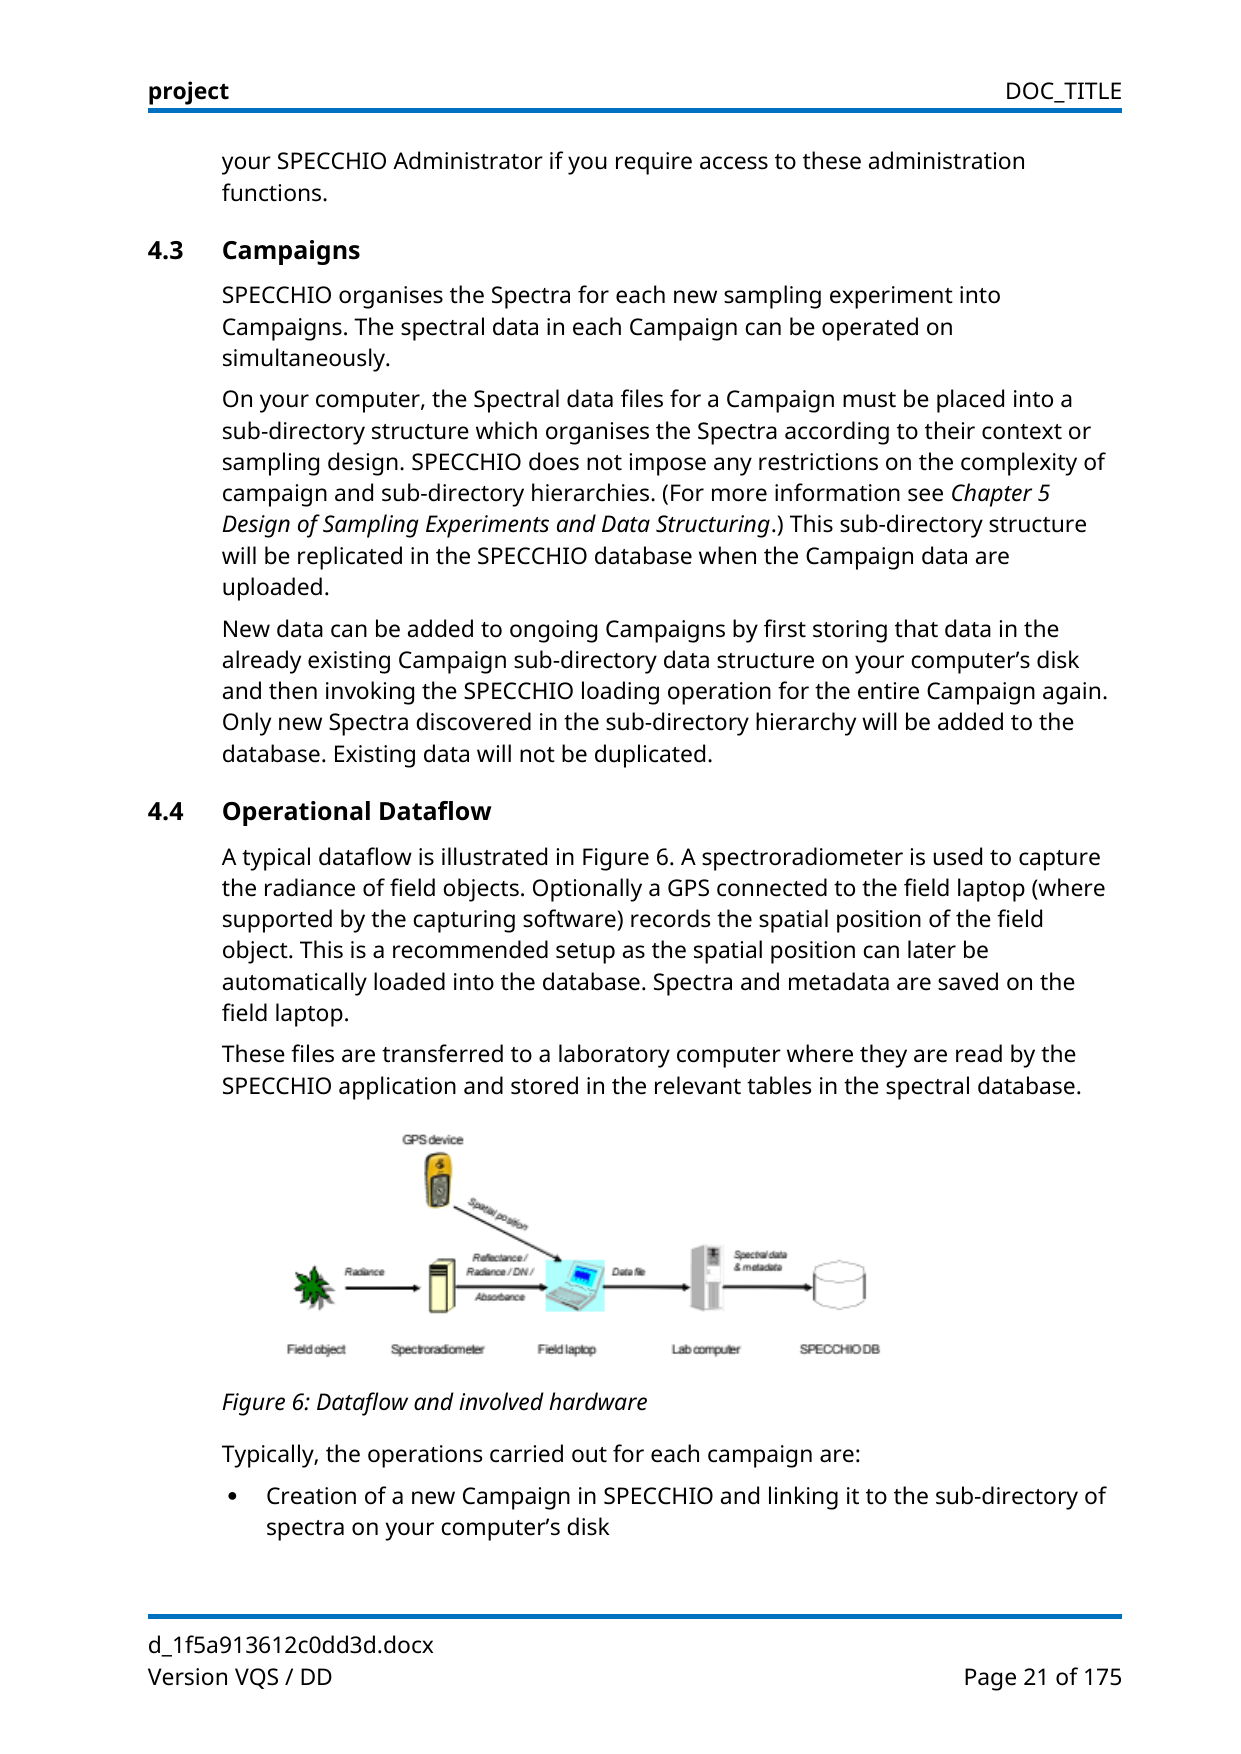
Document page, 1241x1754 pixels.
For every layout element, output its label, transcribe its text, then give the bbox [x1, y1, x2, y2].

text SPECCHIO organises the Spectra for new sampling experiment into Campaigns. The spectral data in each Campaign can be operated on simultaneously. [222, 279, 1122, 373]
text New data can be added to ongoing Campaigns by first storing that data in the already existing Campaign sub-directory data structure on your computer’s disk and then invoking the SPECCHIO loading operation for the entire Campaign again. Only new Spectra discovered in the sub-directory hierarchy will be added to the database. Existing data will not be duplicated. [222, 613, 1122, 769]
text 6 [222, 1386, 1122, 1418]
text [222, 145, 1122, 208]
text 6 [222, 840, 1122, 1028]
text Creation of a new Campaign in SPECCHIO and linking it to the sub-directory of spectra on your computer’s disk [228, 1480, 1122, 1543]
text Typically, the operations carried out for each campaign are: [222, 1438, 1122, 1470]
